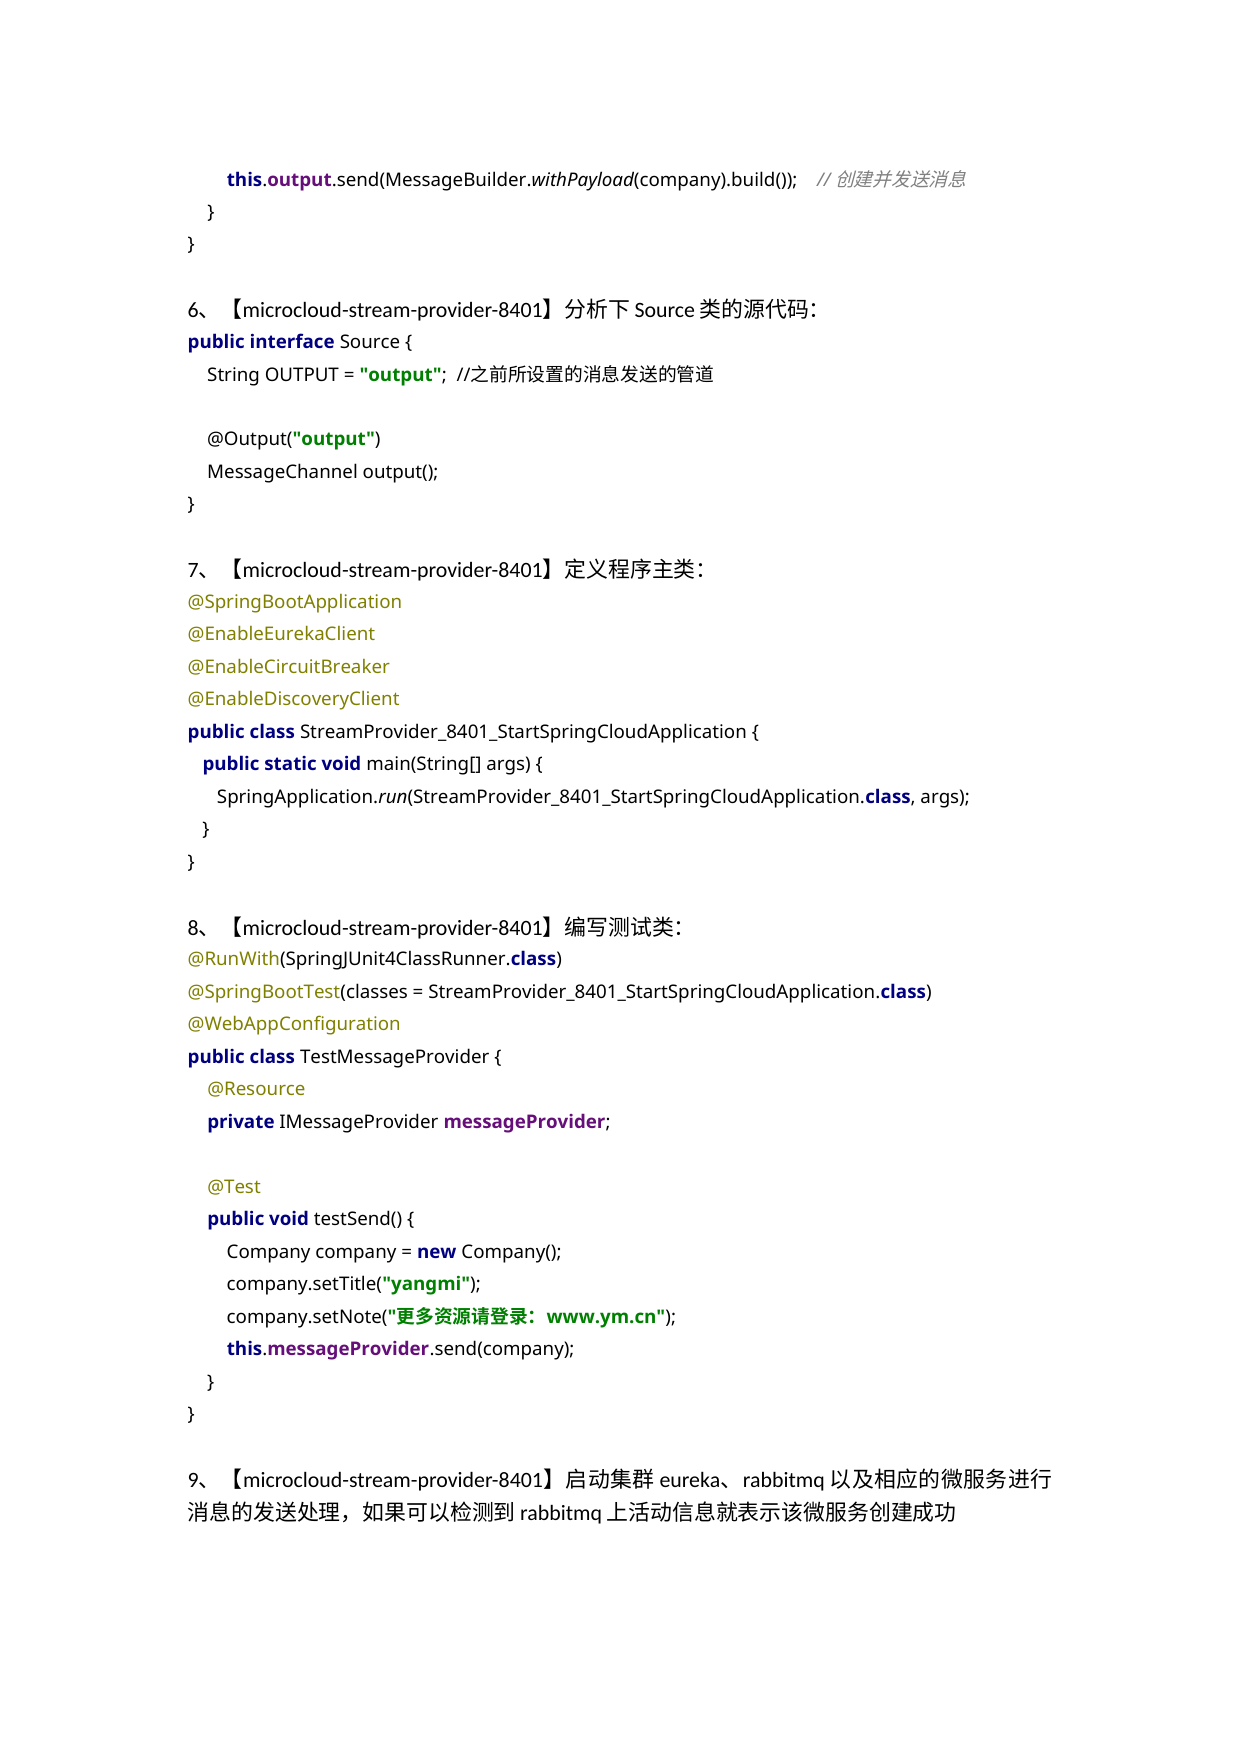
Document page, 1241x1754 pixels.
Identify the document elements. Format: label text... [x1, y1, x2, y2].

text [187, 162, 1053, 259]
list 【microcloud-stream-provider-8401】分析下Source类的源代码： [187, 292, 1053, 324]
text @RunWith(SpringJUnit4ClassRunner.class) @SpringBootTest(classes = StreamProvider_8401_StartSpringCloudApplication.class) @WebAppConfiguration public class TestMessageProvider { @Resource private IMessageProvider messageProvider; @Test public void testSend() { Company company = new Company(); company.setTitle("yangmi"); company.setNote("更多资源请登录：www.ym.cn"); this.messageProvider.send(company); } } [187, 942, 1053, 1429]
list 【microcloud-stream-provider-8401】启动集群eureka、rabbitmq以及相应的微服务进行消息的发送处理，如果可以检测到rabbitmq上活动信息就表示该微服务创建成功 [187, 1462, 1053, 1527]
text @SpringBootApplication @EnableEurekaClient @EnableCircuitBreaker @EnableDiscoveryClient public class StreamProvider_8401_StartSpringCloudApplication { public static void main(String[] args) { SpringApplication.run(StreamProvider_8401_StartSpringCloudApplication.class, args); } } [187, 584, 1053, 877]
list 【microcloud-stream-provider-8401】编写测试类： [187, 909, 1053, 942]
text public interface Source { String OUTPUT = "output"; //之前所设置的消息发送的管道 @Output("output") MessageChannel output(); } [187, 324, 1053, 519]
list 【microcloud-stream-provider-8401】定义程序主类： [187, 552, 1053, 584]
